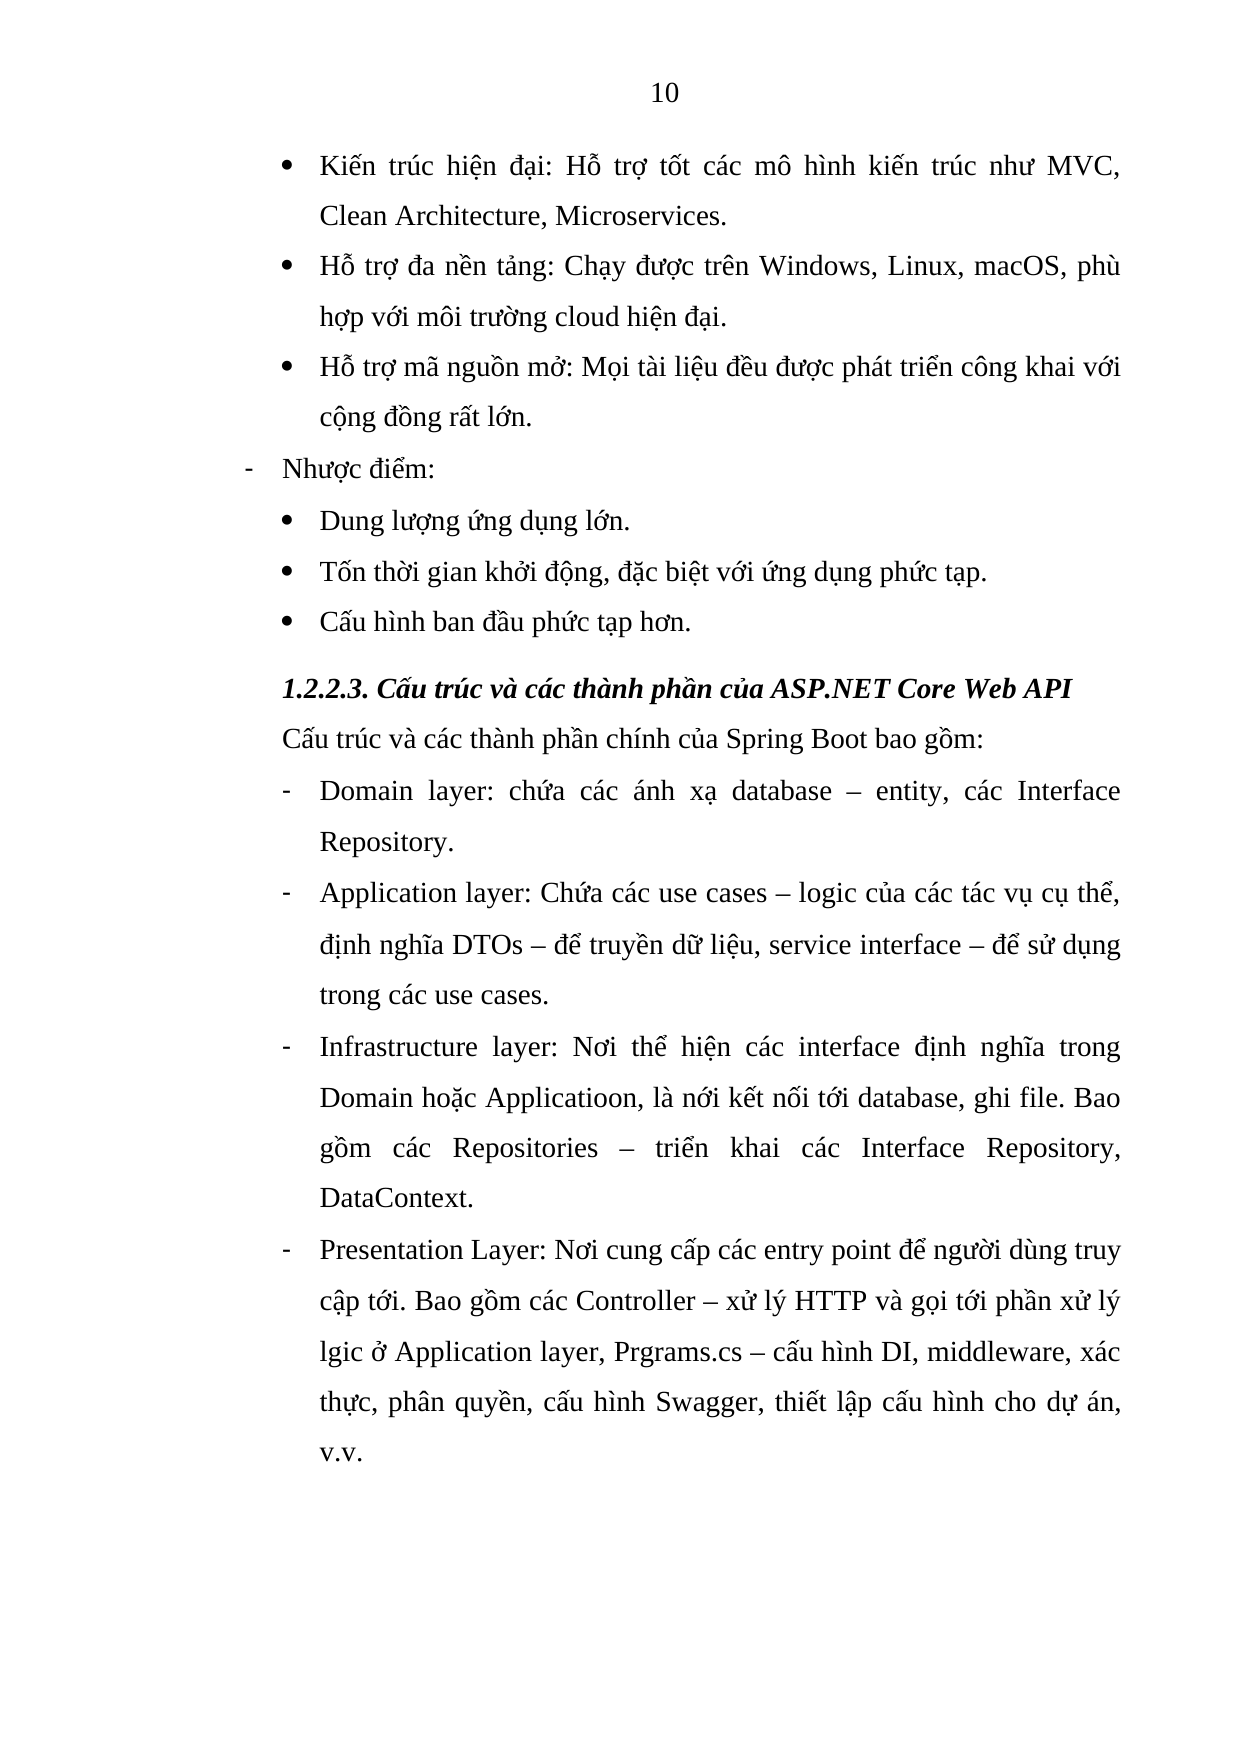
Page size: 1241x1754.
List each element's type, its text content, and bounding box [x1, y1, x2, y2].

list Domain layer: chứa các ánh xạ database – entity, các Interface Repository. [282, 772, 1122, 858]
list Cấu hình ban đầu phức tạp hơn. [282, 604, 1122, 638]
list Hỗ trợ đa nền tảng: Chạy được trên Windows, Linux, macOS, phù hợp với môi trường cloud hiện đại. [282, 248, 1122, 332]
list Nhược điểm: [244, 450, 1122, 486]
list Application layer: Chứa các use cases – logic của các tác vụ cụ thể, định nghĩa DTOs – để truyền dữ liệu, service interface – để sử dụng trong các use cases. [282, 874, 1122, 1011]
text Cấu trúc và các thành phần chính của Spring Boot bao gồm: [282, 722, 1122, 755]
text Cấu trúc và các thành phần của ASP.NET Core Web API [282, 671, 1122, 705]
list Dung lượng ứng dụng lớn. [282, 503, 1122, 537]
list Infrastructure layer: Nơi thể hiện các interface định nghĩa trong Domain hoặc Applicatioon, là nới kết nối tới database, ghi file. Bao gồm các Repositories – triển khai các Interface Repository, DataContext. [282, 1028, 1122, 1214]
list Presentation Layer: Nơi cung cấp các entry point để người dùng truy cập tới. Bao gồm các Controller – xử lý HTTP và gọi tới phần xử lý lgic ở Application layer, Prgrams.cs – cấu hình DI, middleware, xác thực, phân quyền, cấu hình Swagger, thiết lập cấu hình cho dự án, v.v. [282, 1231, 1122, 1619]
list Tốn thời gian khởi động, đặc biệt với ứng dụng phức tạp. [282, 554, 1122, 587]
list Kiến trúc hiện đại: Hỗ trợ tốt các mô hình kiến trúc như MVC, Clean Architecture, Microservices. [282, 148, 1122, 232]
list Hỗ trợ mã nguồn mở: Mọi tài liệu đều được phát triển công khai với cộng đồng rất lớn. [282, 349, 1122, 433]
